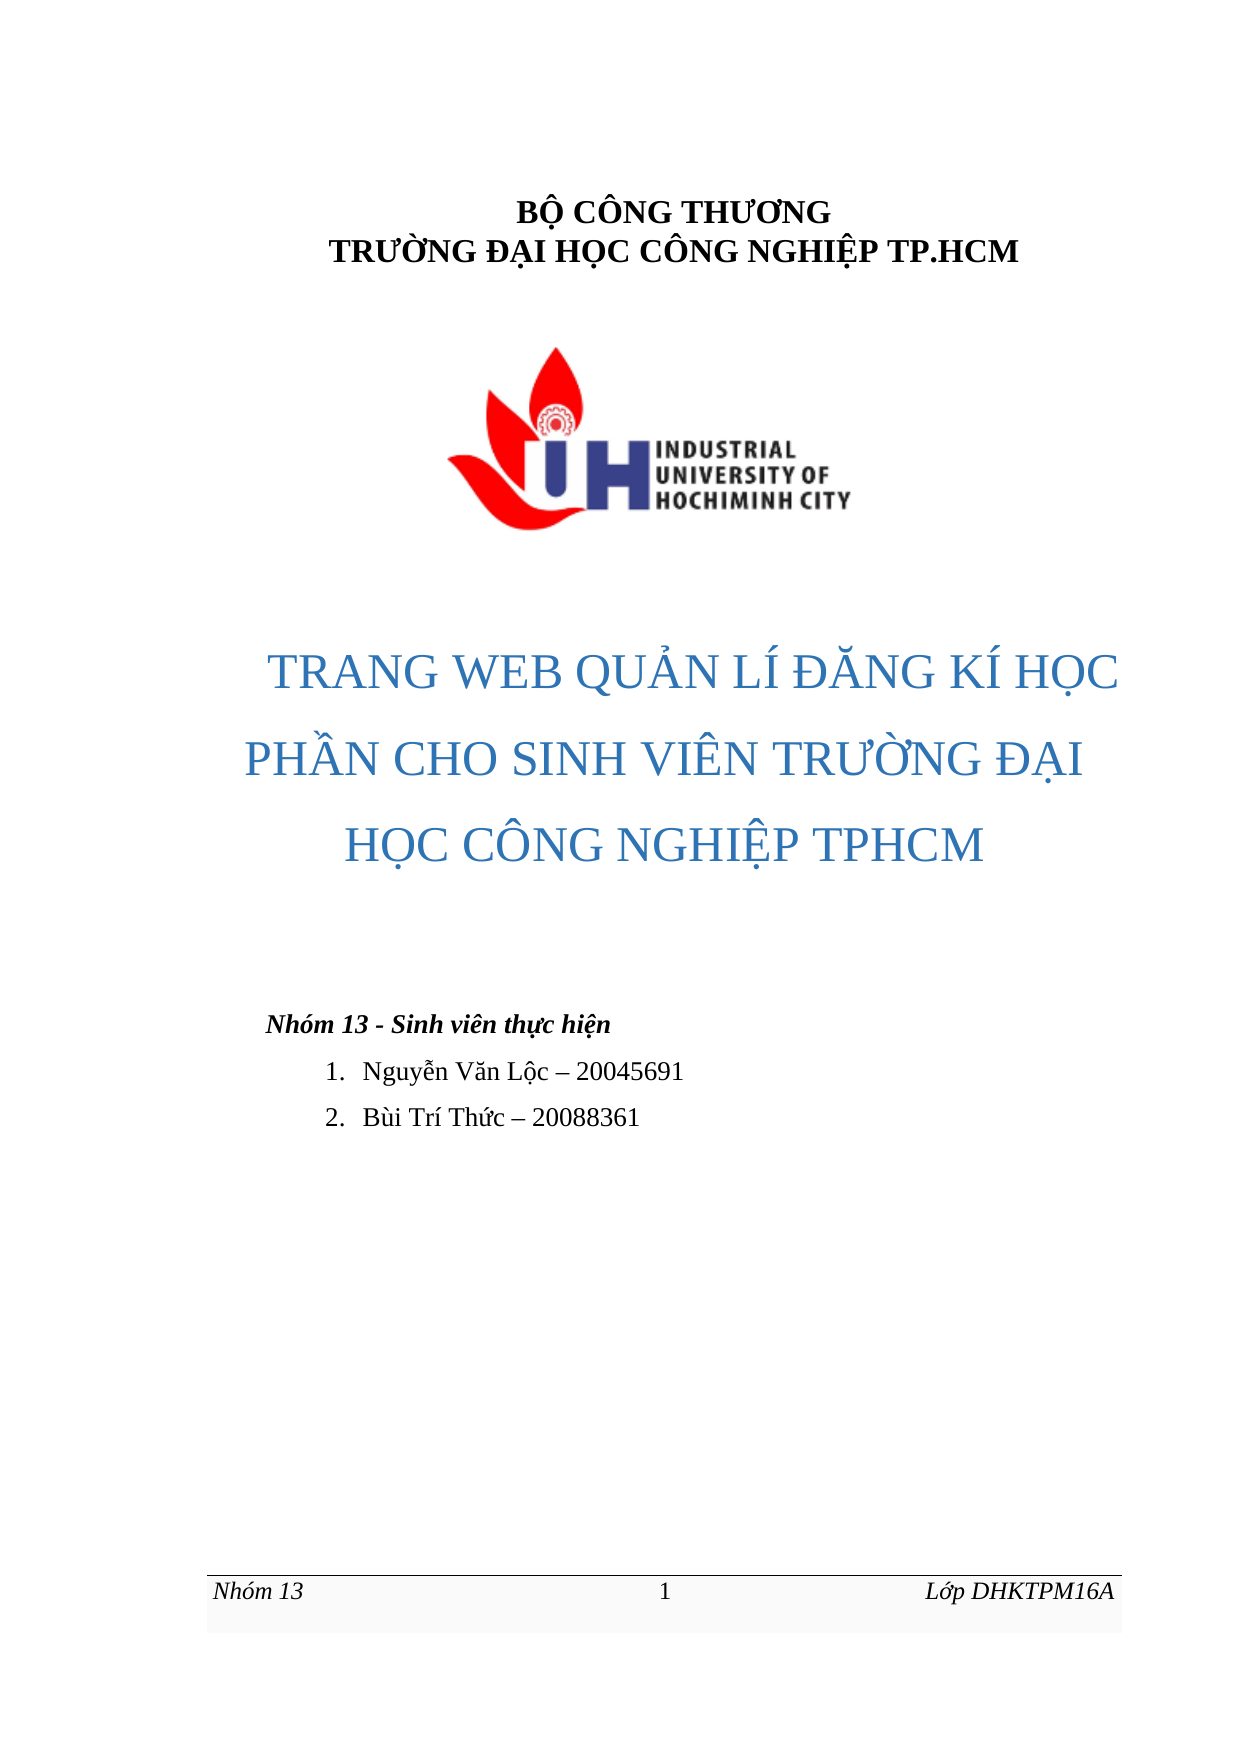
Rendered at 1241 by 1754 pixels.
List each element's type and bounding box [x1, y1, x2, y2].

picture [447, 347, 852, 532]
